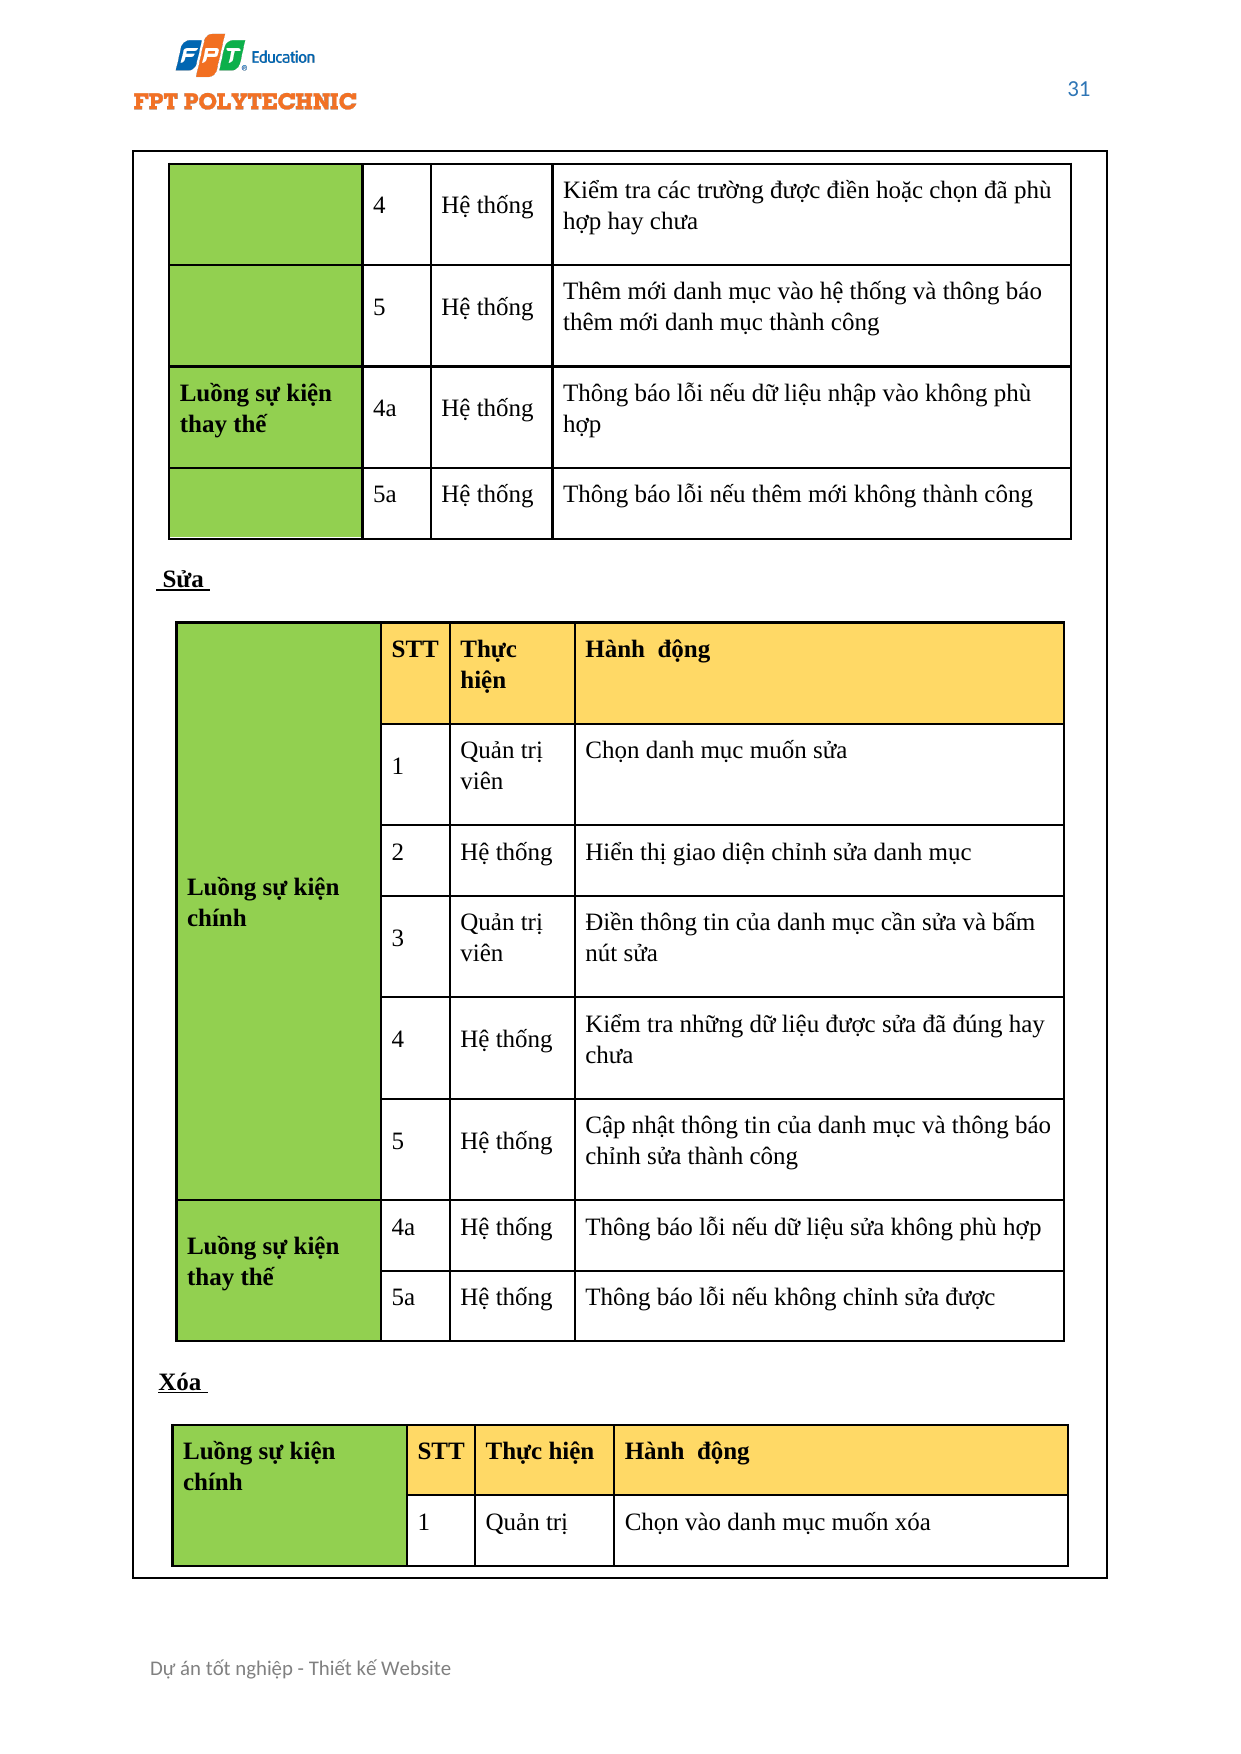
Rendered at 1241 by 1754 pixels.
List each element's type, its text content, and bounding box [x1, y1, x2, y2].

picture [126, 26, 364, 117]
table_cell Xem Thêm Sửa Xóa [134, 152, 1106, 1577]
